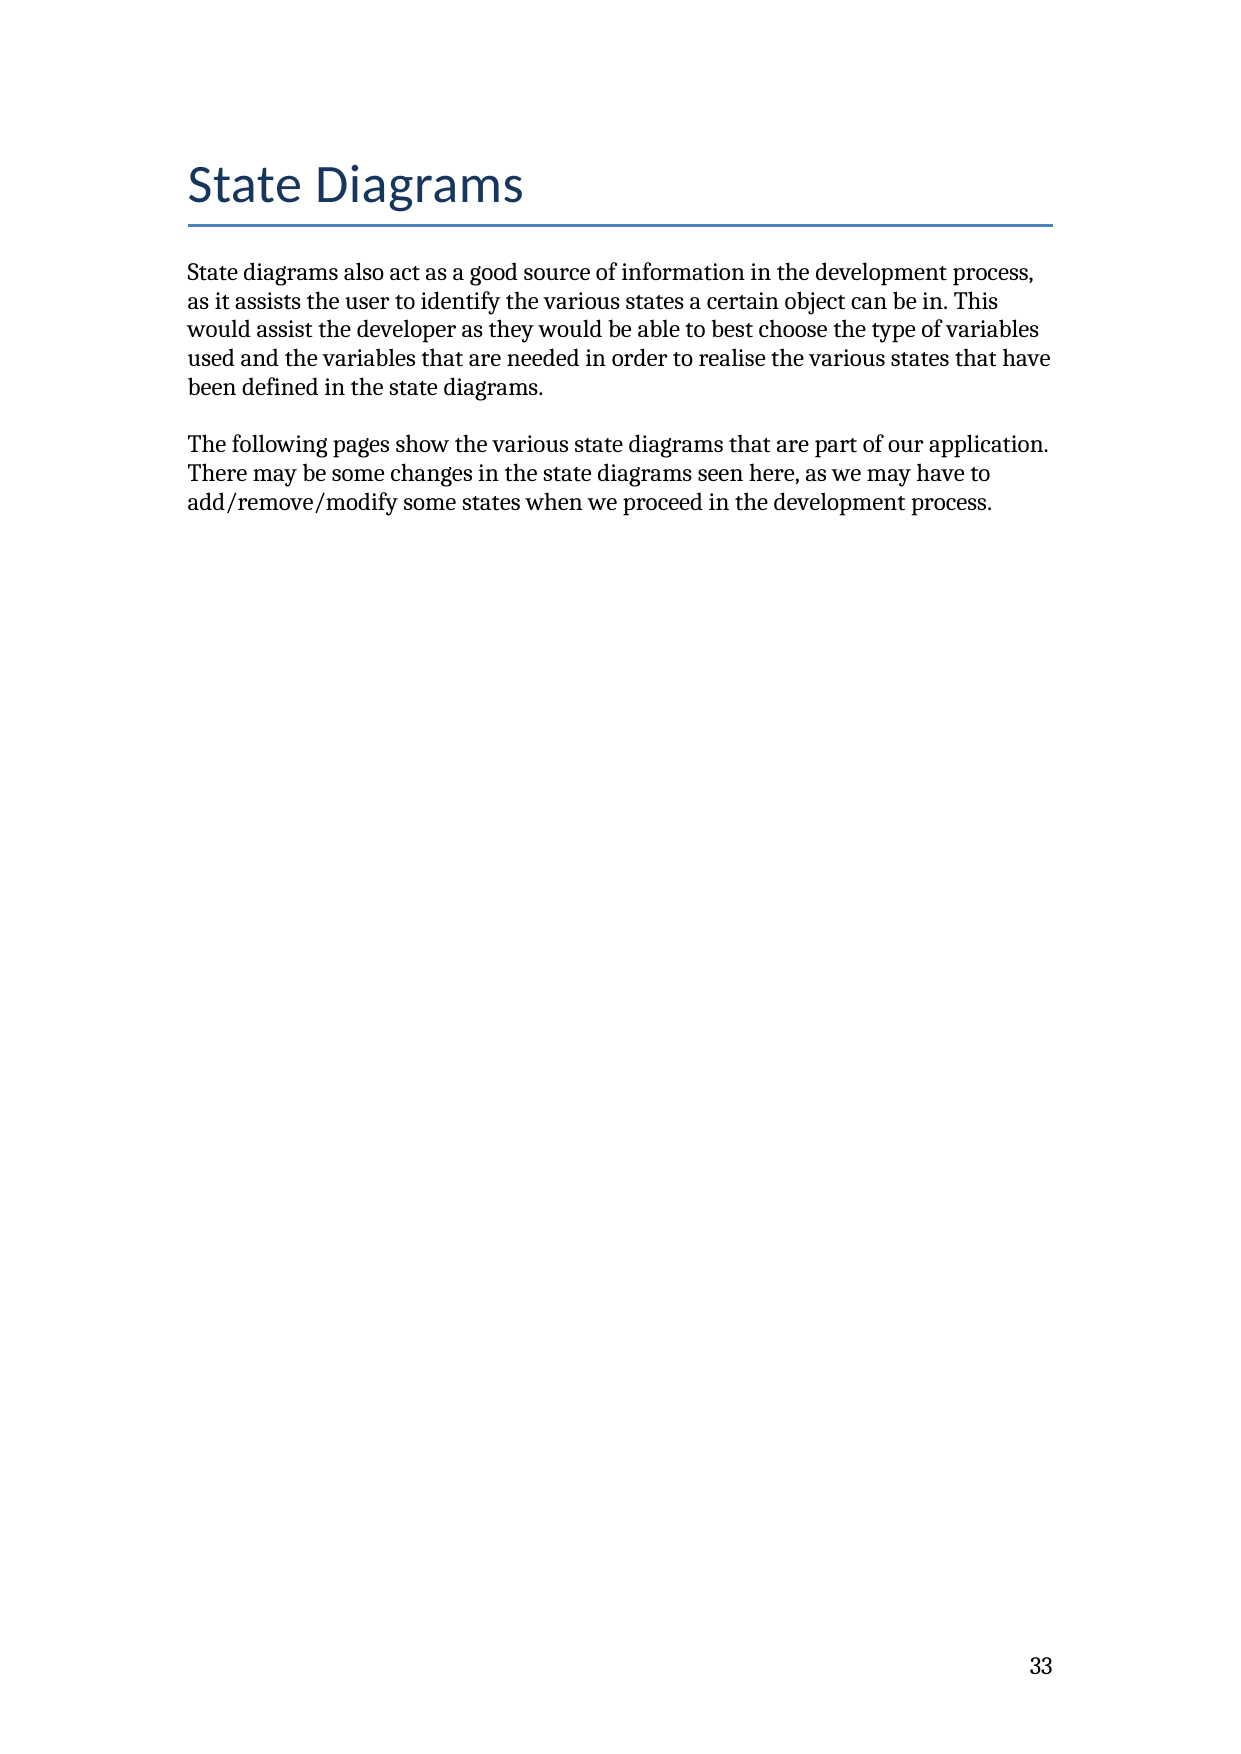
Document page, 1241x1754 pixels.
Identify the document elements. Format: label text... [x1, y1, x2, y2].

title State Diagrams [187, 150, 1053, 227]
text The following pages show the various state diagrams that are part of our application. There may be some changes in the state diagrams seen here, as we may have to add/remove/modify some states when we proceed in the development process. [187, 430, 1053, 517]
text State diagrams also act as a good source of information in the development process, as it assists the user to identify the various states a certain object can be in. This would assist the developer as they would be able to best choose the type of variables used and the variables that are needed in order to realise the various states that have been defined in the state diagrams. [187, 258, 1053, 402]
